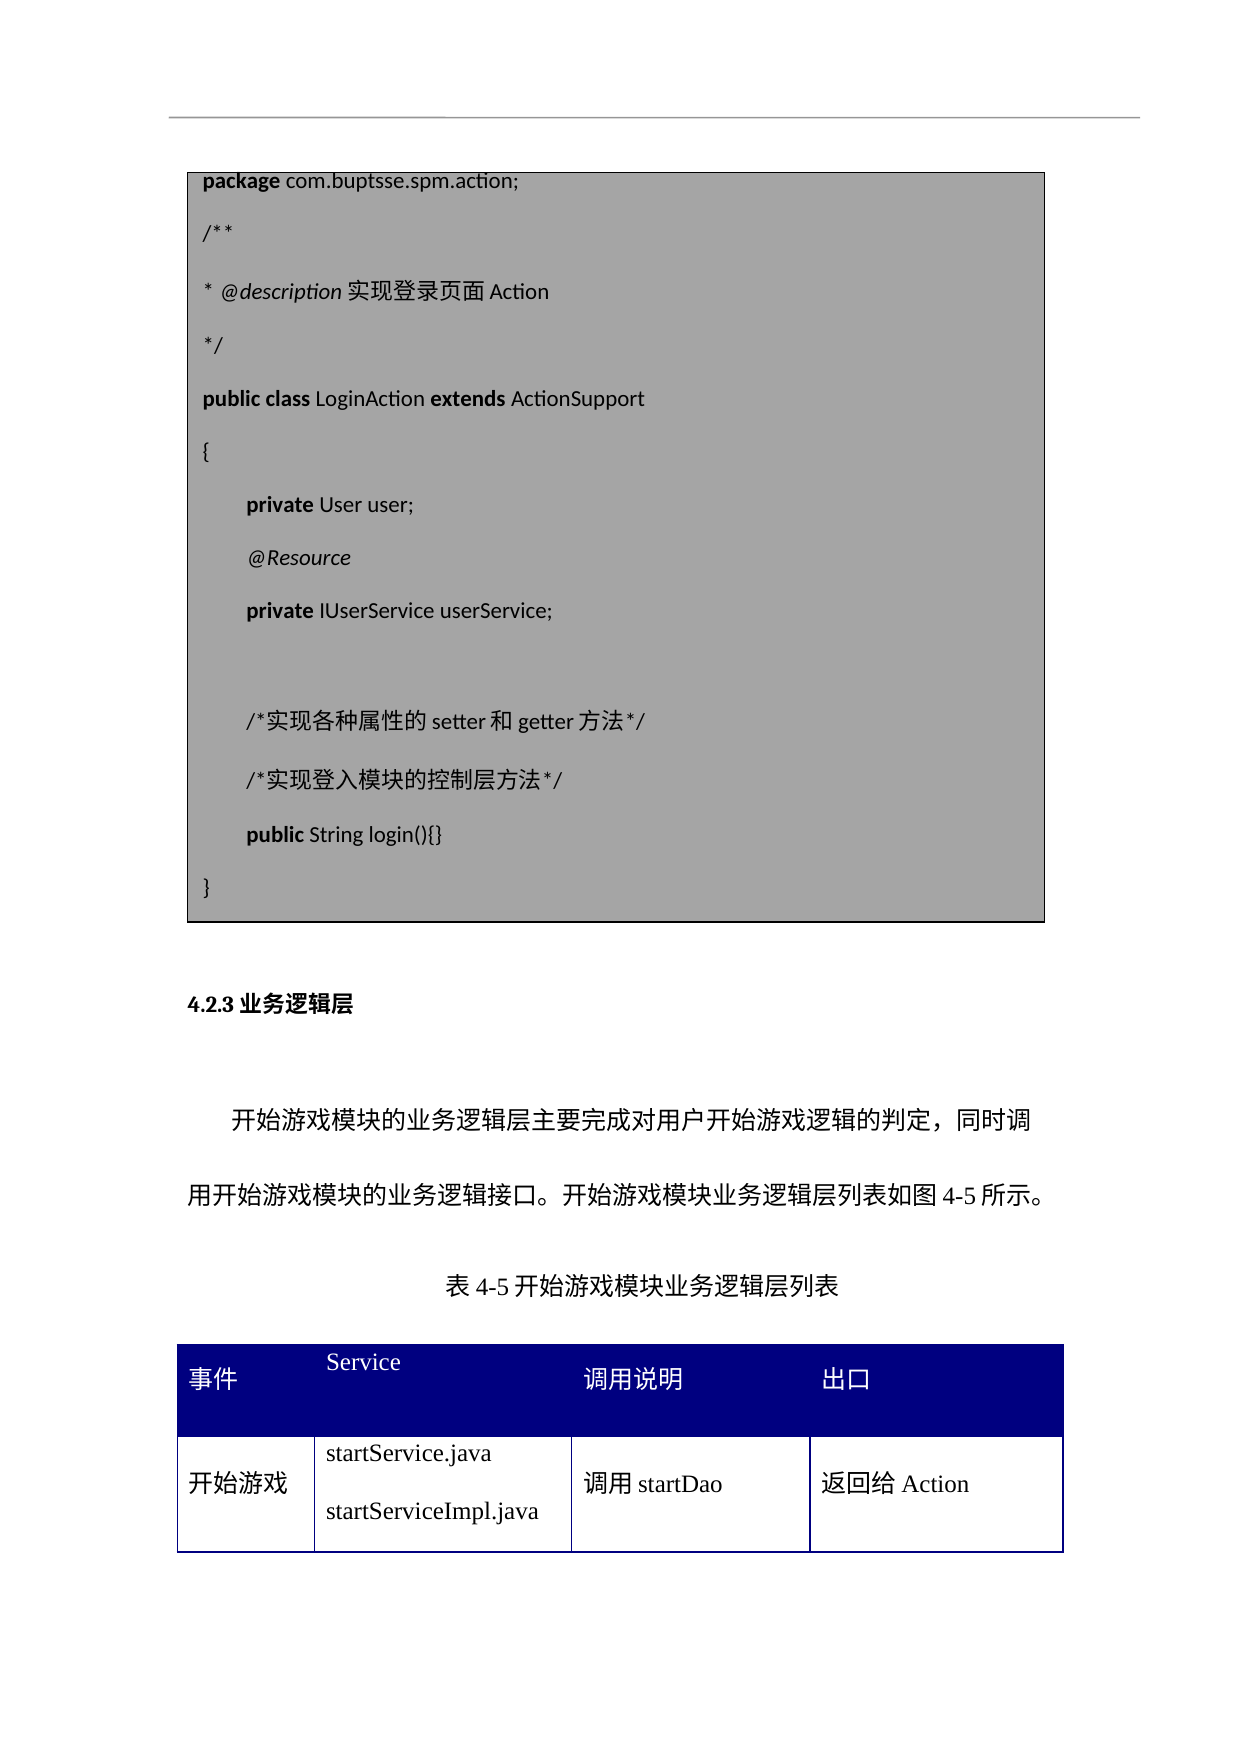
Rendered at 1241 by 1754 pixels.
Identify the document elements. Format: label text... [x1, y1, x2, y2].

text 表 4-5开始游戏模块业务逻辑层列表 [187, 1252, 1053, 1317]
text 开始游戏模块的业务逻辑层主要完成对用户开始游戏逻辑的判定，同时调用开始游戏模块的业务逻辑接口。开始游戏模块业务逻辑层列表如图4-5所示。 [187, 1086, 1053, 1226]
table_header 调用说明 [572, 1345, 809, 1435]
table_header 出口 [811, 1345, 1062, 1435]
table_cell 调用startDao [572, 1437, 809, 1551]
table_header Service [315, 1345, 571, 1435]
table_cell 开始游戏 [178, 1437, 314, 1551]
subtitle 4.2.3 业务逻辑层 [187, 970, 1053, 1035]
table_header 事件 [178, 1345, 314, 1435]
table_cell 返回给Action [811, 1437, 1062, 1551]
table_cell startService.java startServiceImpl.java [315, 1437, 571, 1551]
